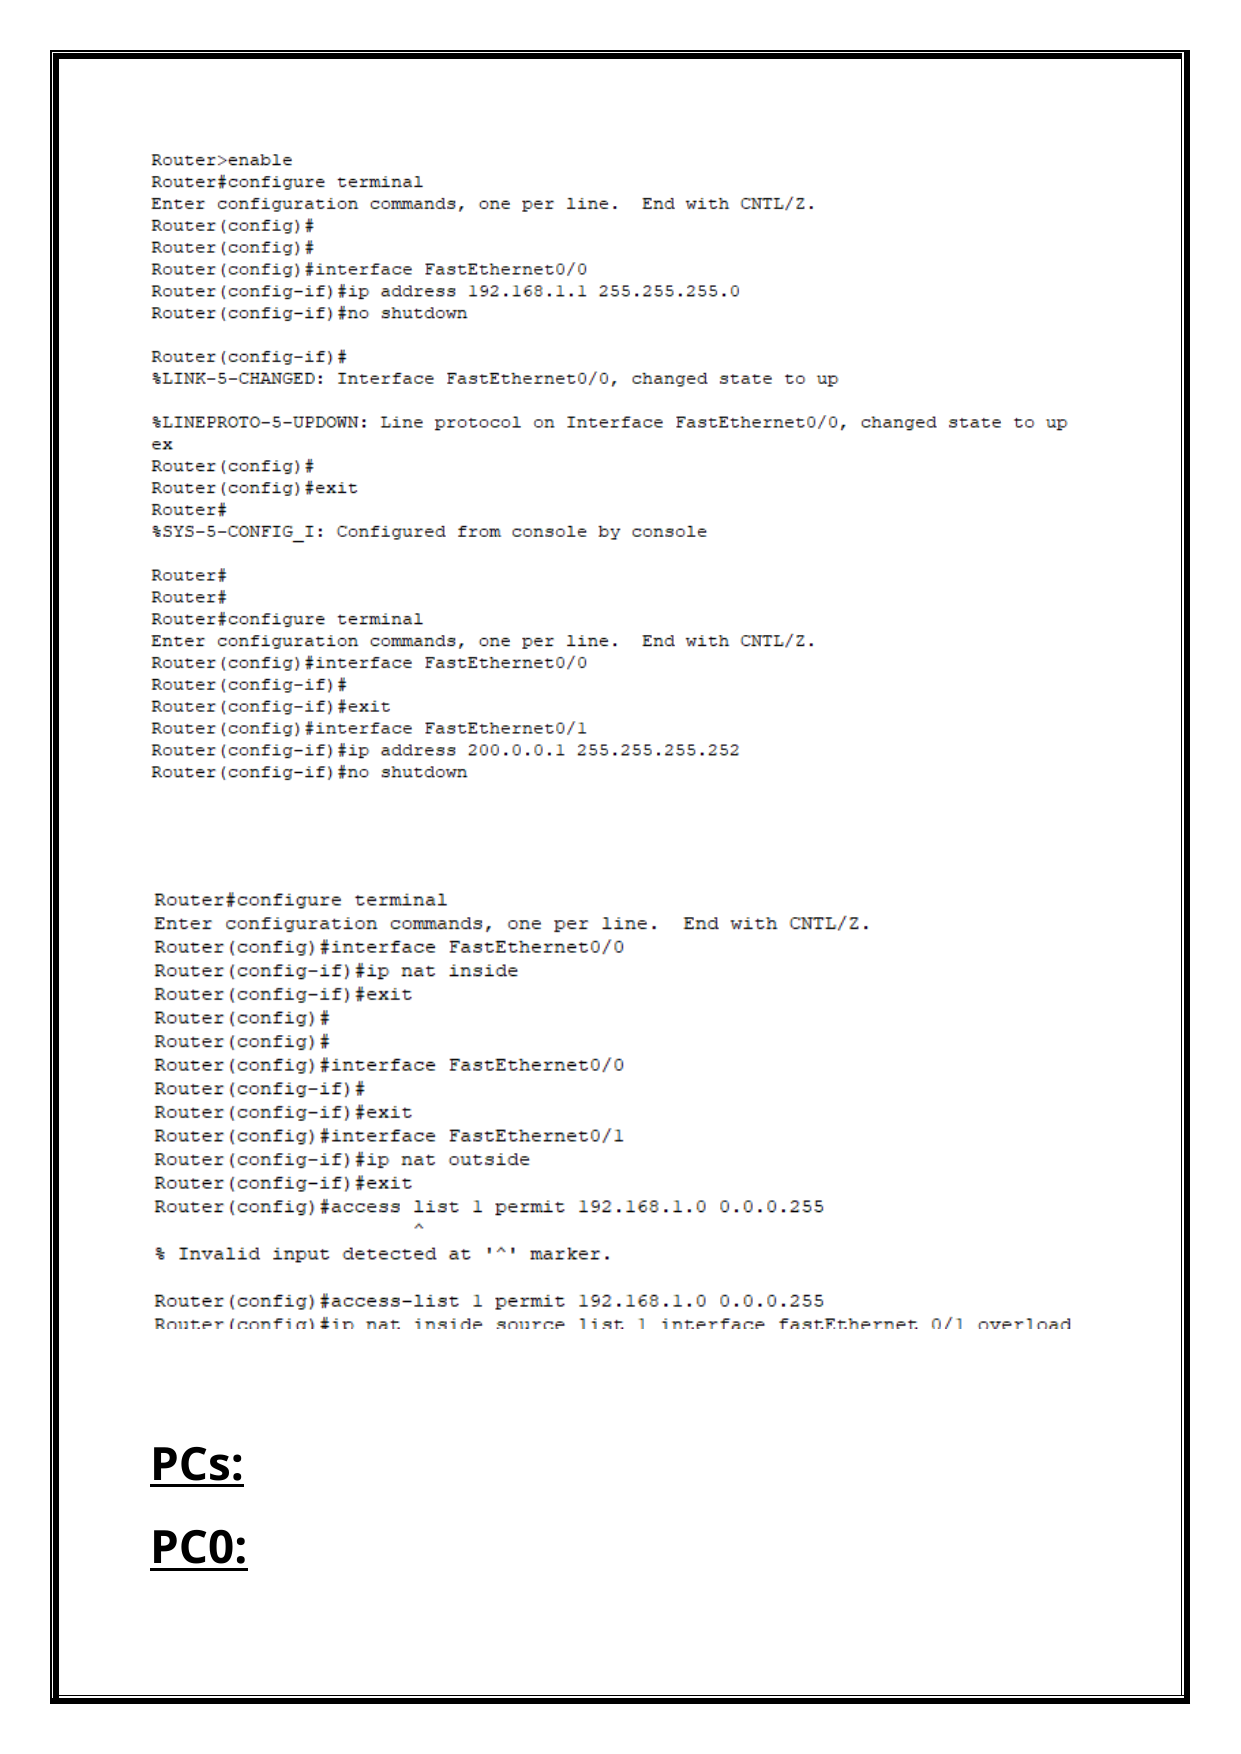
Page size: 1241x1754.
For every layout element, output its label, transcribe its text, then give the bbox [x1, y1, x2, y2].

picture [150, 889, 1091, 1329]
text PCs: [150, 1431, 1090, 1493]
text PC0: [150, 1515, 1090, 1577]
picture [150, 150, 1091, 787]
